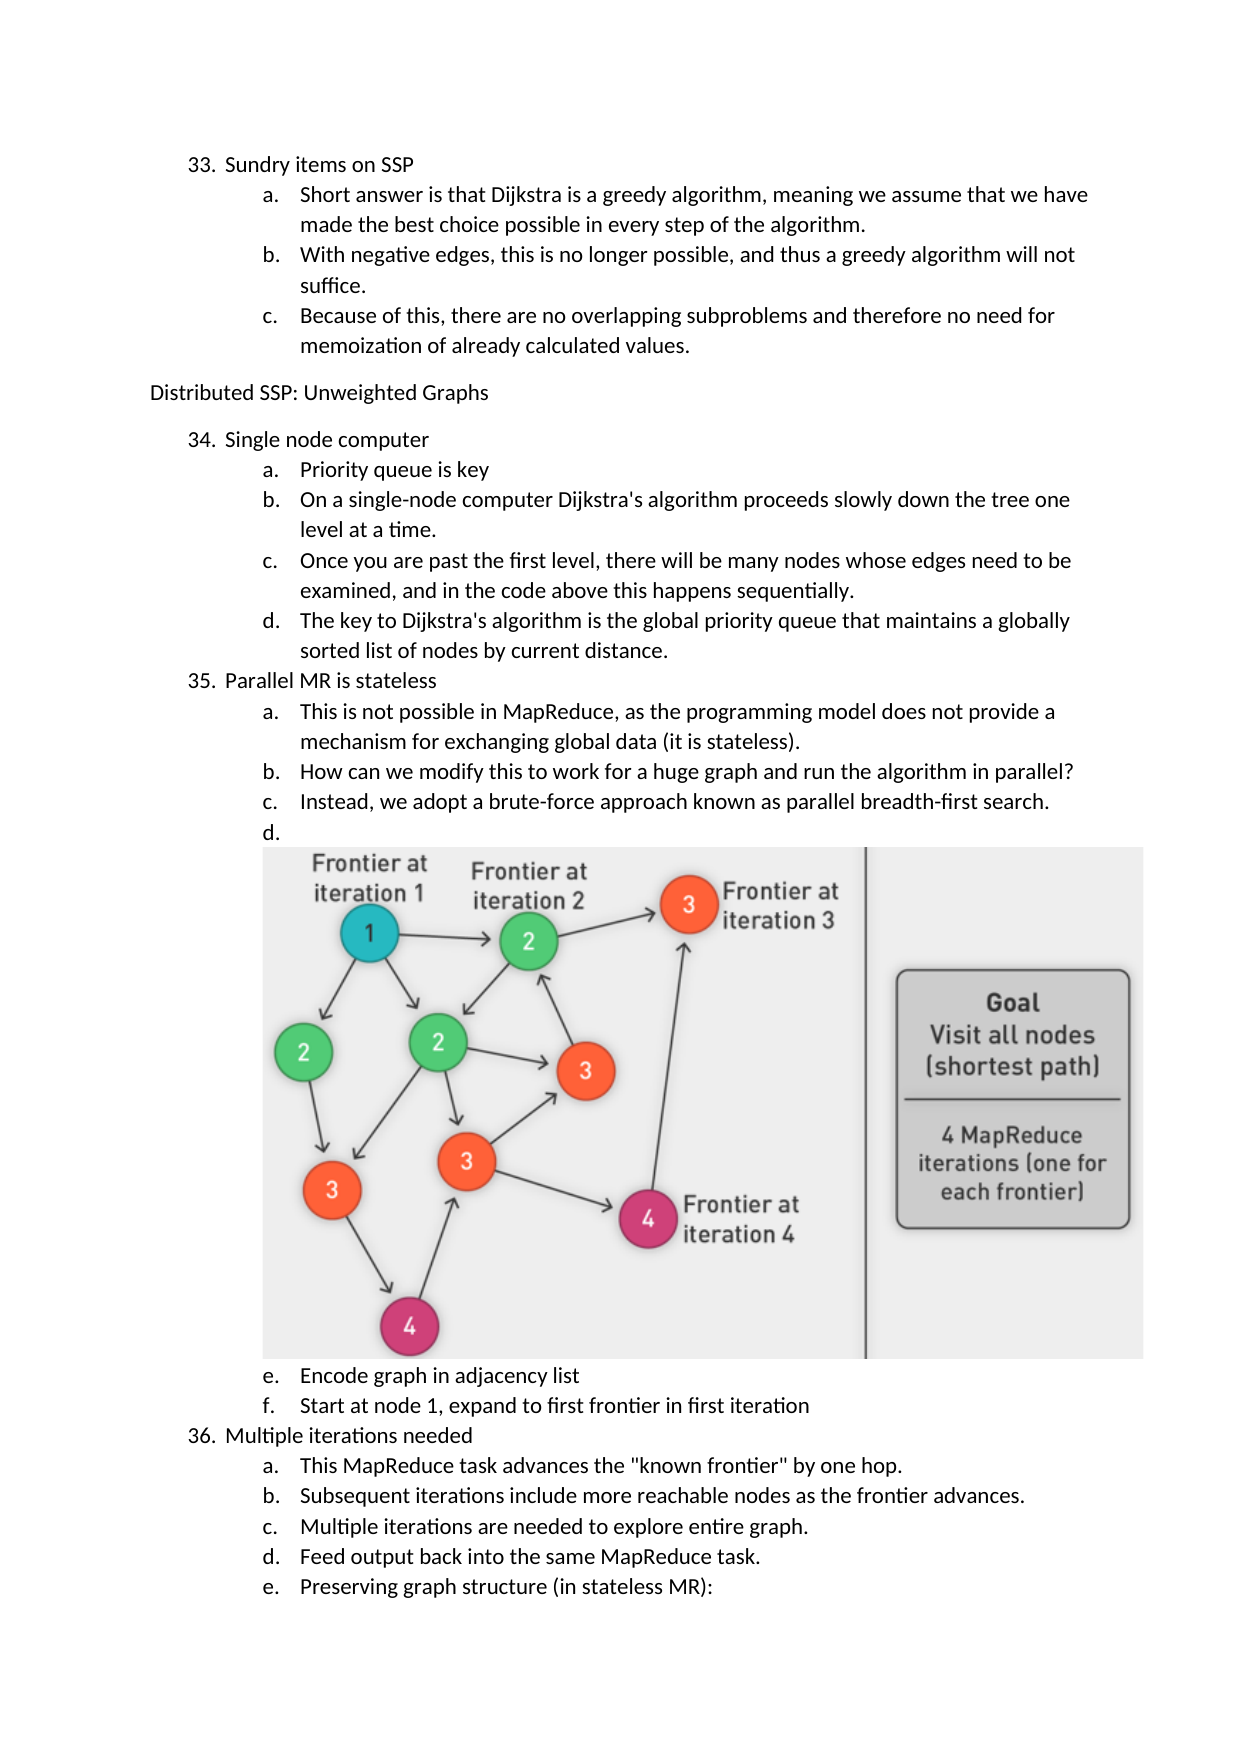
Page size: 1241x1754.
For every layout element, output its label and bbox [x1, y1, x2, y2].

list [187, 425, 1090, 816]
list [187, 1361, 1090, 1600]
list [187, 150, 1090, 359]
picture [262, 847, 1144, 1359]
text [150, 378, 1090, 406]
